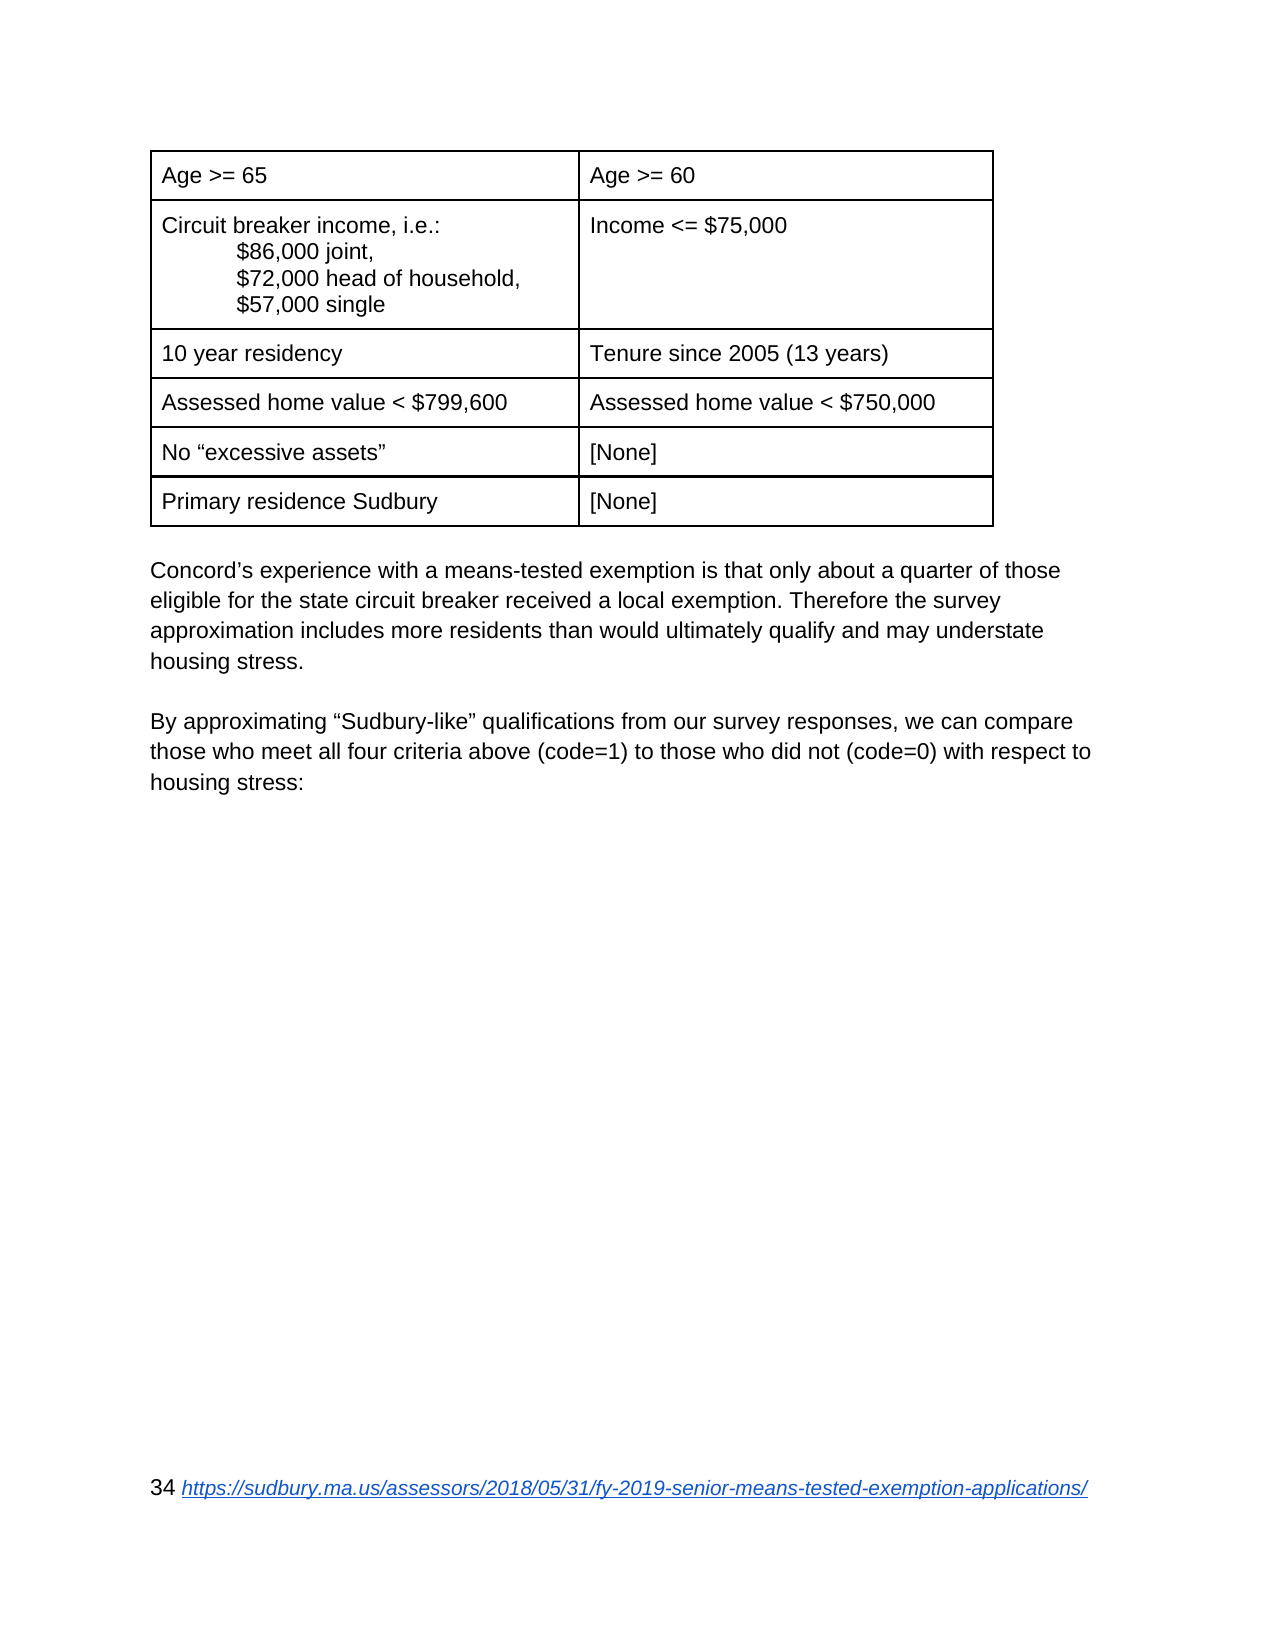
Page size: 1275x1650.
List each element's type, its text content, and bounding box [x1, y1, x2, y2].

text Concord’s experience with a means-tested exemption is that only about a quarter of those eligible for the state circuit breaker received a local exemption. Therefore the survey approximation includes more residents than would ultimately qualify and may understate housing stress. [150, 557, 1125, 674]
table_cell Assessed home value < $750,000 [580, 379, 992, 426]
table_cell Primary residence Sudbury [152, 478, 578, 525]
table_cell Age >= 65 [152, 152, 578, 199]
table_cell No “excessive assets” [152, 428, 578, 475]
table_cell Age >= 60 [580, 152, 992, 199]
table_cell Assessed home value < $799,600 [152, 379, 578, 426]
table_cell Tenure since 2005 (13 years) [580, 330, 992, 377]
table_cell 10 year residency [152, 330, 578, 377]
text By approximating “Sudbury-like” qualifications from our survey responses, we can compare those who meet all four criteria above (code=1) to those who did not (code=0) with respect to housing stress: [150, 708, 1125, 795]
table_cell Income <= $75,000 [580, 201, 992, 328]
table_cell [None] [580, 428, 992, 475]
table_cell Circuit breaker income, i.e.: $86,000 joint, $72,000 head of household, $57,000 single [152, 201, 578, 328]
table_cell [None] [580, 478, 992, 525]
